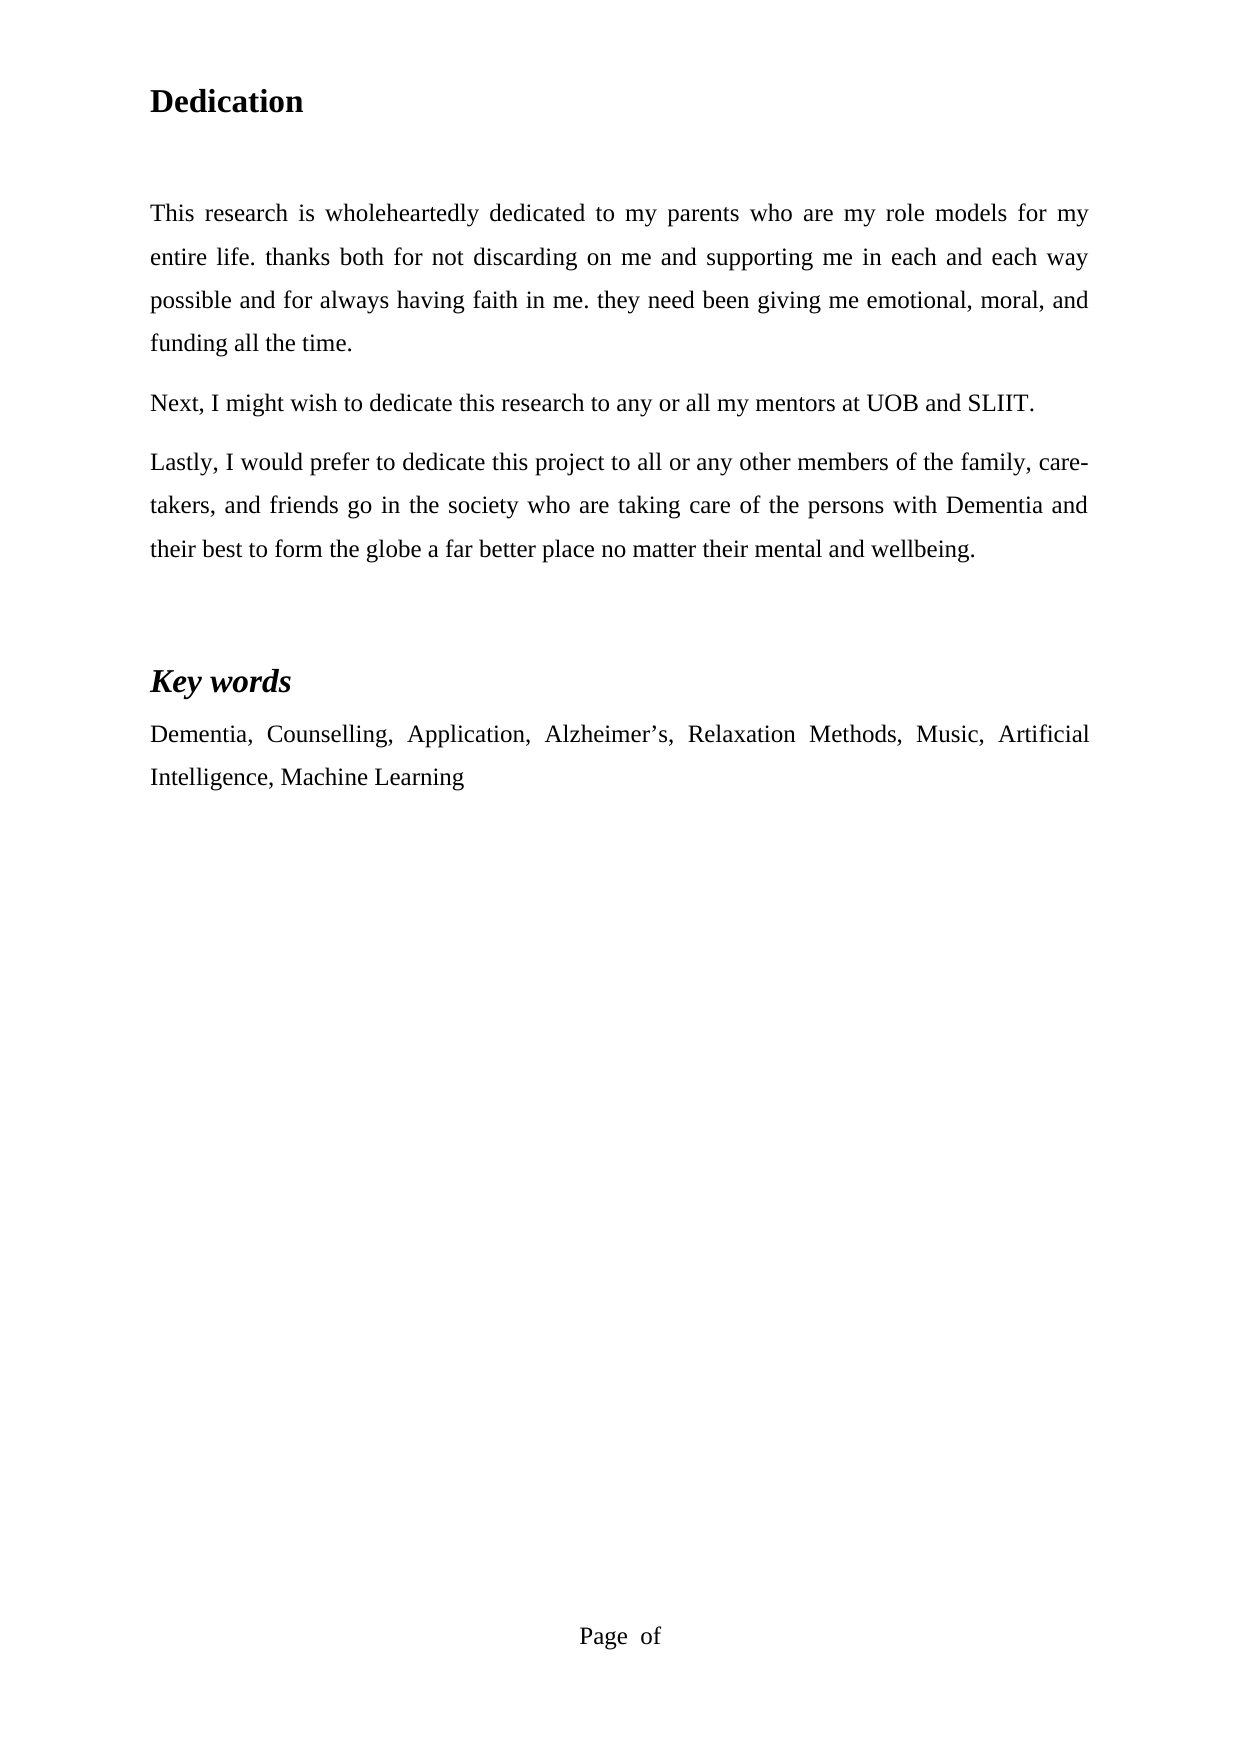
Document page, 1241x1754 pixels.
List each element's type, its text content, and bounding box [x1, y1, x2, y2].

subtitle Dedication [150, 81, 1090, 119]
subtitle Key words [150, 662, 1090, 700]
text Lastly, I would prefer to dedicate this project to all or any other members of the family, care-takers, and friends go in the society who are taking care of the persons with Dementia and their best to form the globe a far better place no matter their mental and wellbeing. [150, 447, 1090, 562]
text This research is wholeheartedly dedicated to my parents who are my role models for my entire life. thanks both for not discarding on me and supporting me in each and each way possible and for always having faith in me. they need been giving me emotional, moral, and funding all the time. [150, 198, 1090, 357]
text Dementia, Counselling, Application, Alzheimer’s, Relaxation Methods, Music, Artificial Intelligence, Machine Learning [150, 719, 1090, 791]
text Next, I might wish to dedicate this research to any or all my mentors at UOB and SLIIT. [150, 388, 1090, 416]
